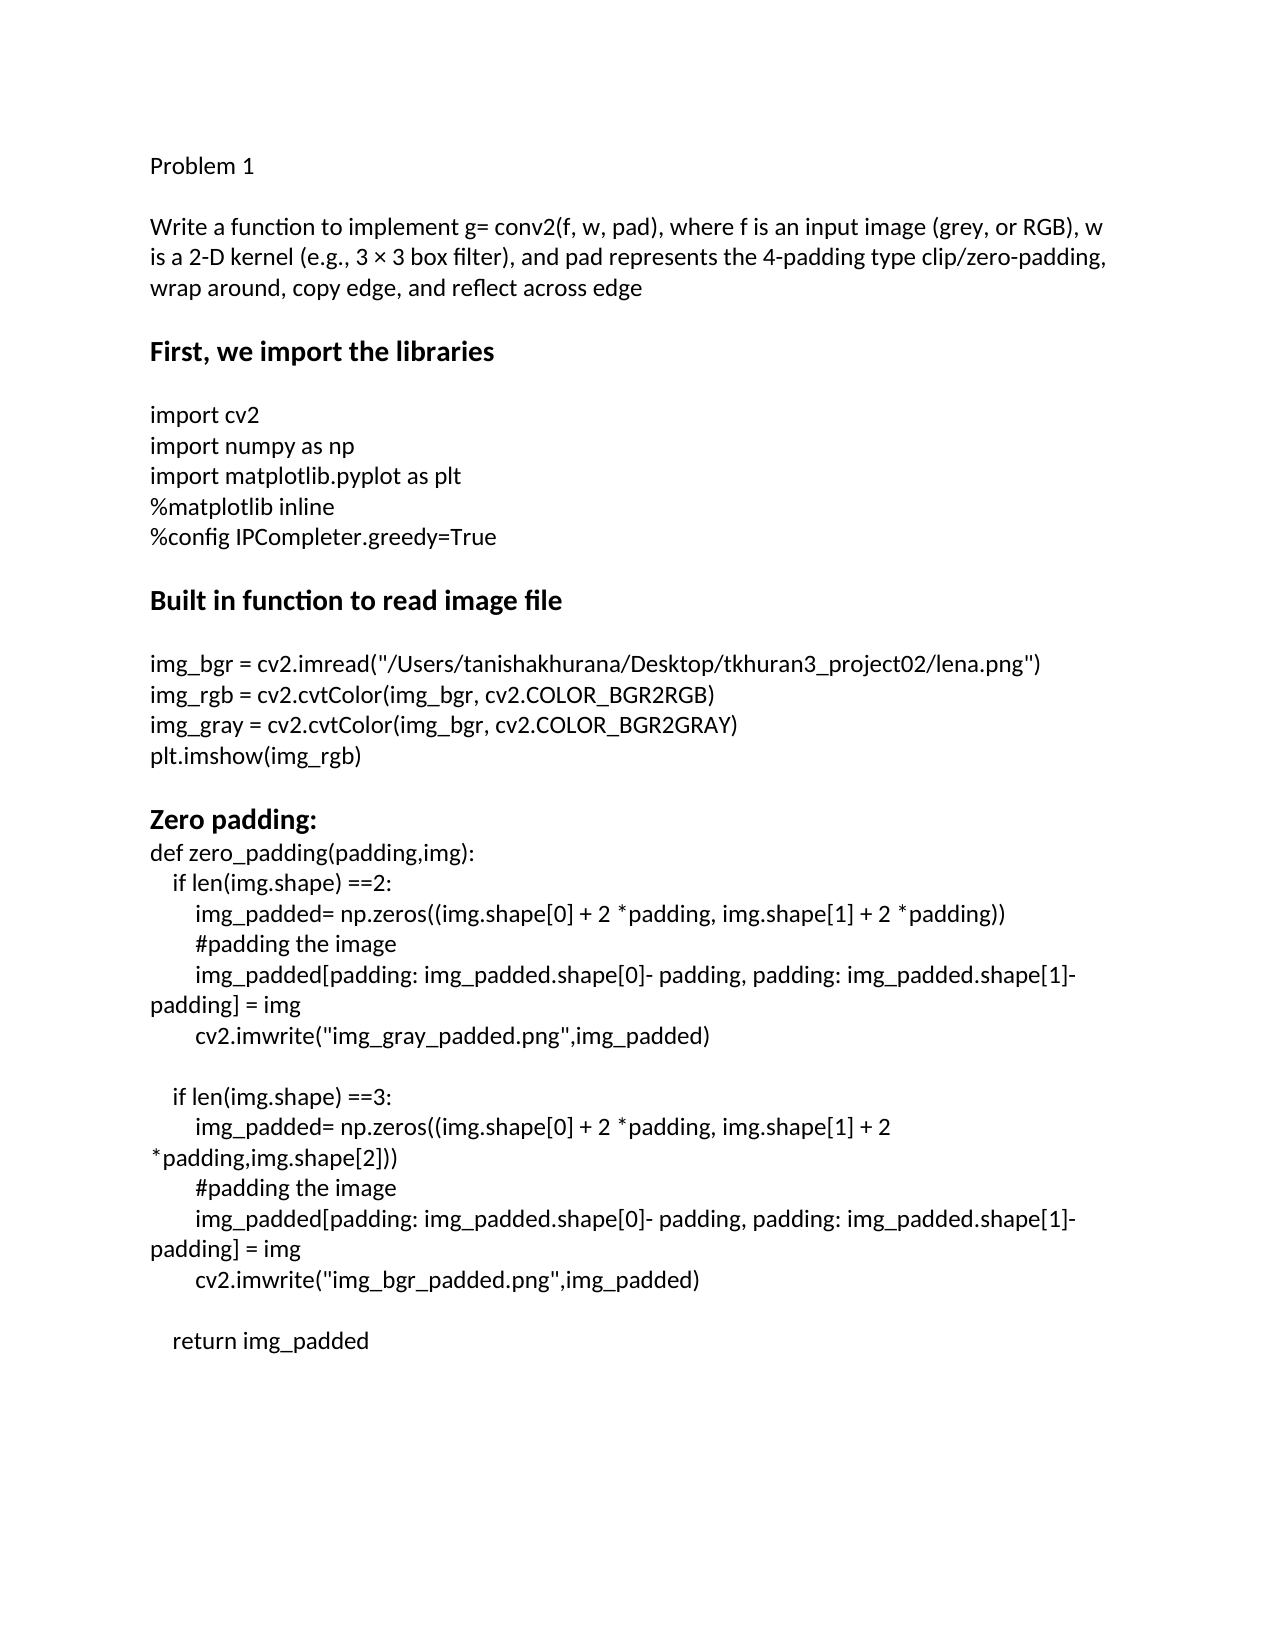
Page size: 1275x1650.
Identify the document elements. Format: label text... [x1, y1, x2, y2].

text img_padded[padding: img_padded.shape[0]- padding, padding: img_padded.shape[1]- padding] = img [150, 959, 1125, 1020]
text img_padded= np.zeros((img.shape[0] + 2 *padding, img.shape[1] + 2 *padding,img.shape[2])) [150, 1111, 1125, 1172]
text Built in function to read image file [150, 582, 1125, 618]
text %matplotlib inline [150, 491, 1125, 521]
text cv2.imwrite("img_gray_padded.png",img_padded) [150, 1020, 1125, 1050]
text img_gray = cv2.cvtColor(img_bgr, cv2.COLOR_BGR2GRAY) [150, 709, 1125, 740]
text import numpy as np [150, 430, 1125, 460]
text First, we import the libraries [150, 333, 1125, 369]
text import matplotlib.pyplot as plt [150, 460, 1125, 491]
text return img_padded [150, 1325, 1125, 1356]
text import cv2 [150, 399, 1125, 430]
text cv2.imwrite("img_bgr_padded.png",img_padded) [150, 1264, 1125, 1294]
text Write a function to implement g= conv2(f, w, pad), where f is an input image (grey, or RGB), w is a 2-D kernel (e.g., 3 × 3 box filter), and pad represents the 4-padding type clip/zero-padding, wrap around, copy edge, and reflect across edge [150, 211, 1125, 303]
text img_bgr = cv2.imread("/Users/tanishakhurana/Desktop/tkhuran3_project02/lena.png") [150, 648, 1125, 679]
text def zero_padding(padding,img): [150, 837, 1125, 867]
text if len(img.shape) ==3: [150, 1081, 1125, 1111]
text img_padded[padding: img_padded.shape[0]- padding, padding: img_padded.shape[1]- padding] = img [150, 1203, 1125, 1264]
text #padding the image [150, 928, 1125, 959]
text Problem 1 [150, 150, 1125, 181]
text if len(img.shape) ==2: [150, 867, 1125, 898]
text %config IPCompleter.greedy=True [150, 521, 1125, 552]
text #padding the image [150, 1172, 1125, 1203]
text img_padded= np.zeros((img.shape[0] + 2 *padding, img.shape[1] + 2 *padding)) [150, 898, 1125, 928]
text Zero padding: [150, 801, 1125, 837]
text plt.imshow(img_rgb) [150, 740, 1125, 771]
text img_rgb = cv2.cvtColor(img_bgr, cv2.COLOR_BGR2RGB) [150, 679, 1125, 709]
